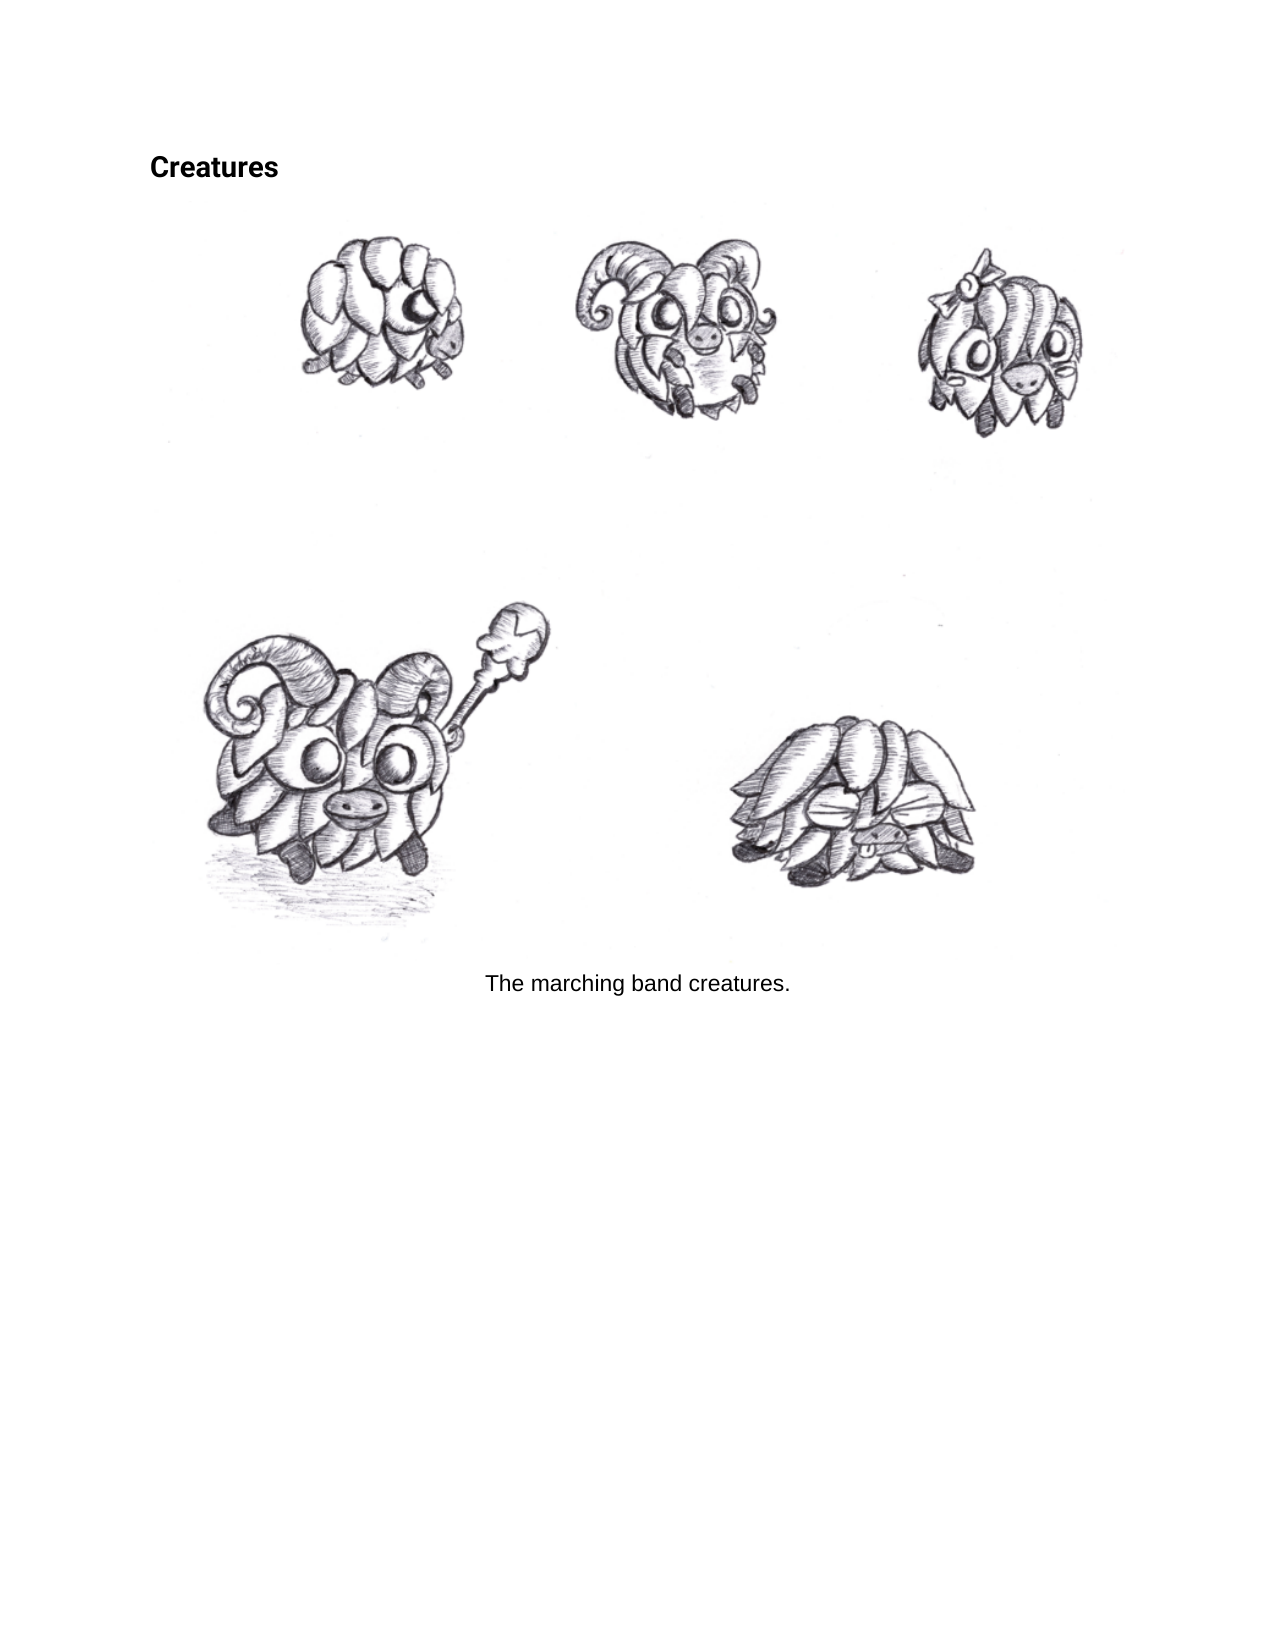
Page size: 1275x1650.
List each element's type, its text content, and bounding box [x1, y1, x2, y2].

text The marching band creatures. [150, 970, 1125, 997]
subtitle Creatures [150, 150, 1125, 184]
